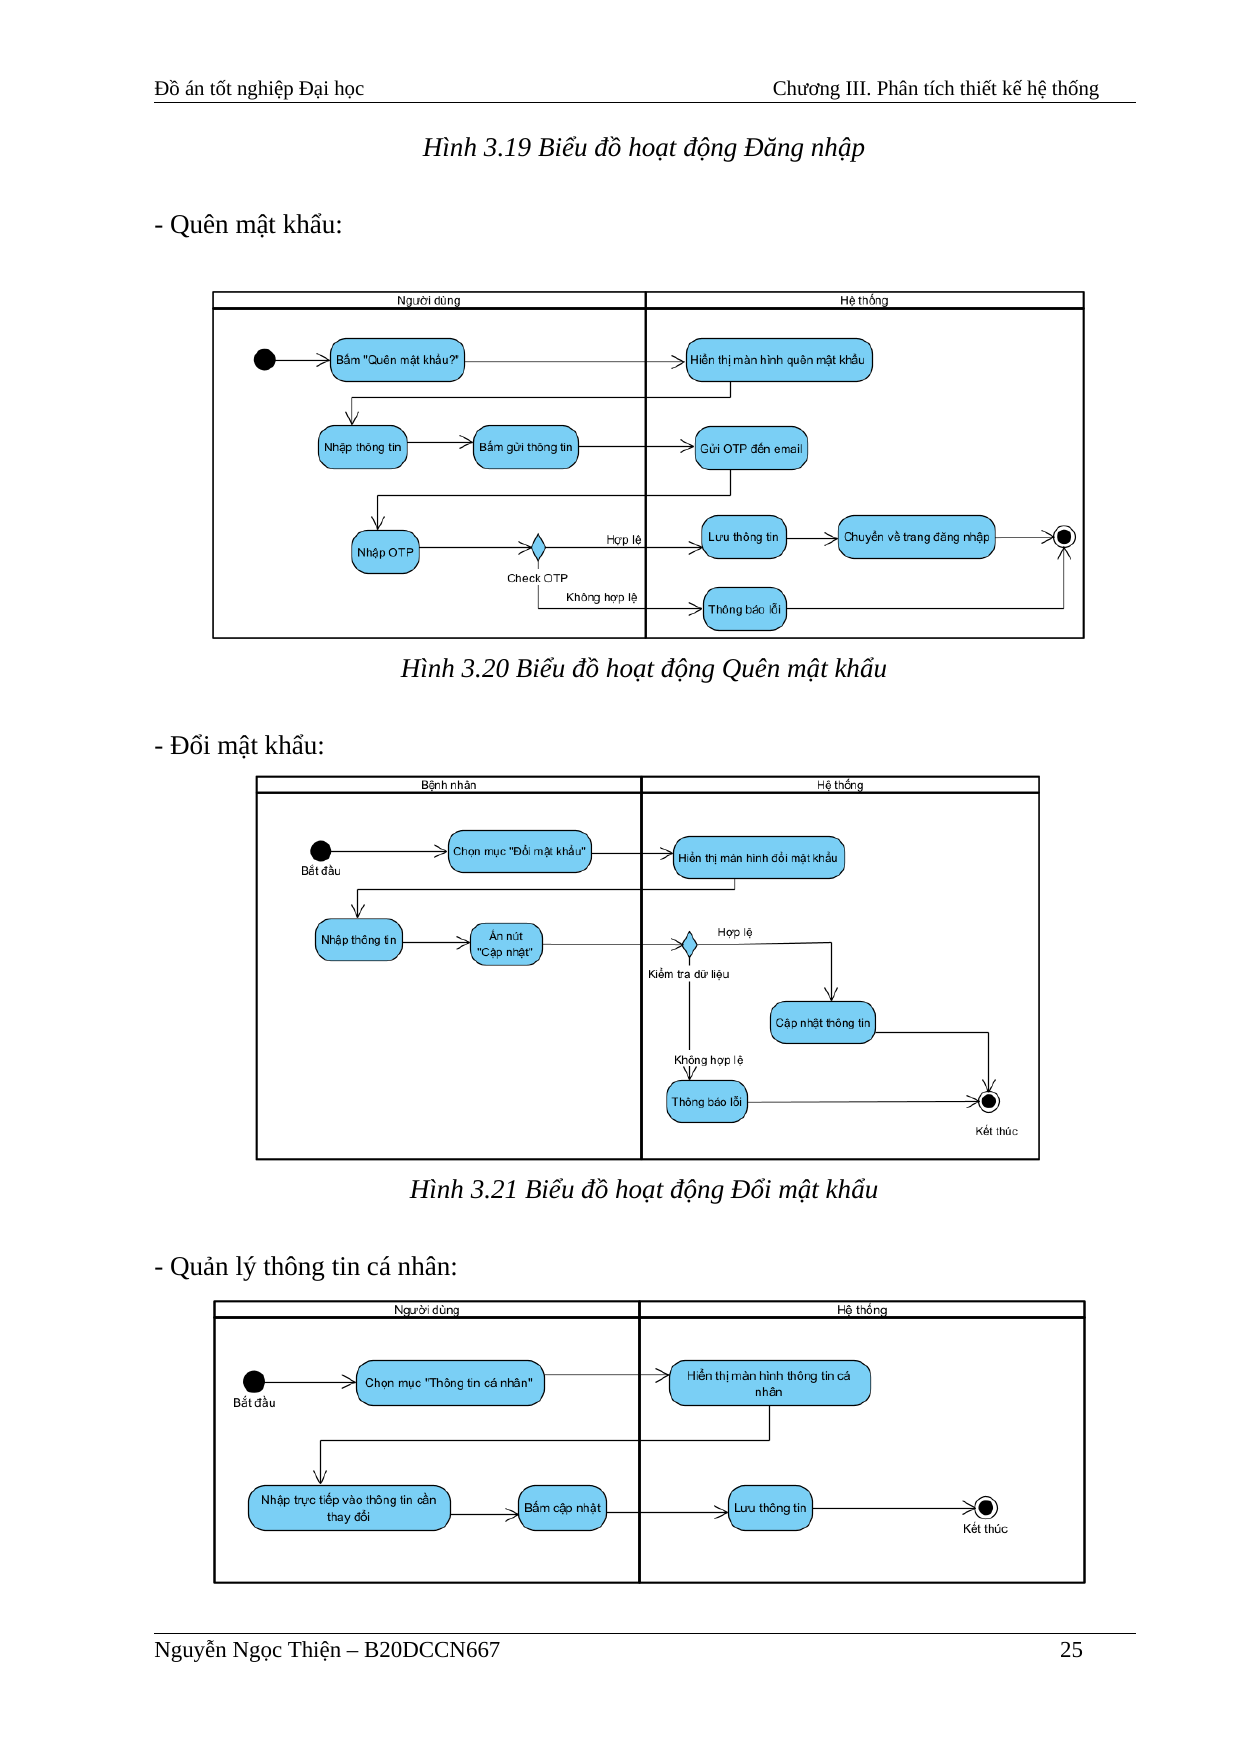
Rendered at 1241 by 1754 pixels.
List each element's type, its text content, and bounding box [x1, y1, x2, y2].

picture [194, 1285, 1096, 1591]
subtitle Hình 3.19 Biểu đồ hoạt động Đăng nhập [154, 131, 1136, 162]
text - Đổi mật khẩu: [154, 729, 1136, 761]
picture [240, 765, 1050, 1166]
picture [201, 279, 1089, 645]
text - Quản lý thông tin cá nhân: [154, 1250, 1136, 1281]
subtitle Hình 3.21 Biểu đồ hoạt động Đổi mật khẩu [154, 1173, 1136, 1204]
text - Quên mật khẩu: [154, 208, 1136, 239]
subtitle Hình 3.20 Biểu đồ hoạt động Quên mật khẩu [154, 652, 1136, 684]
